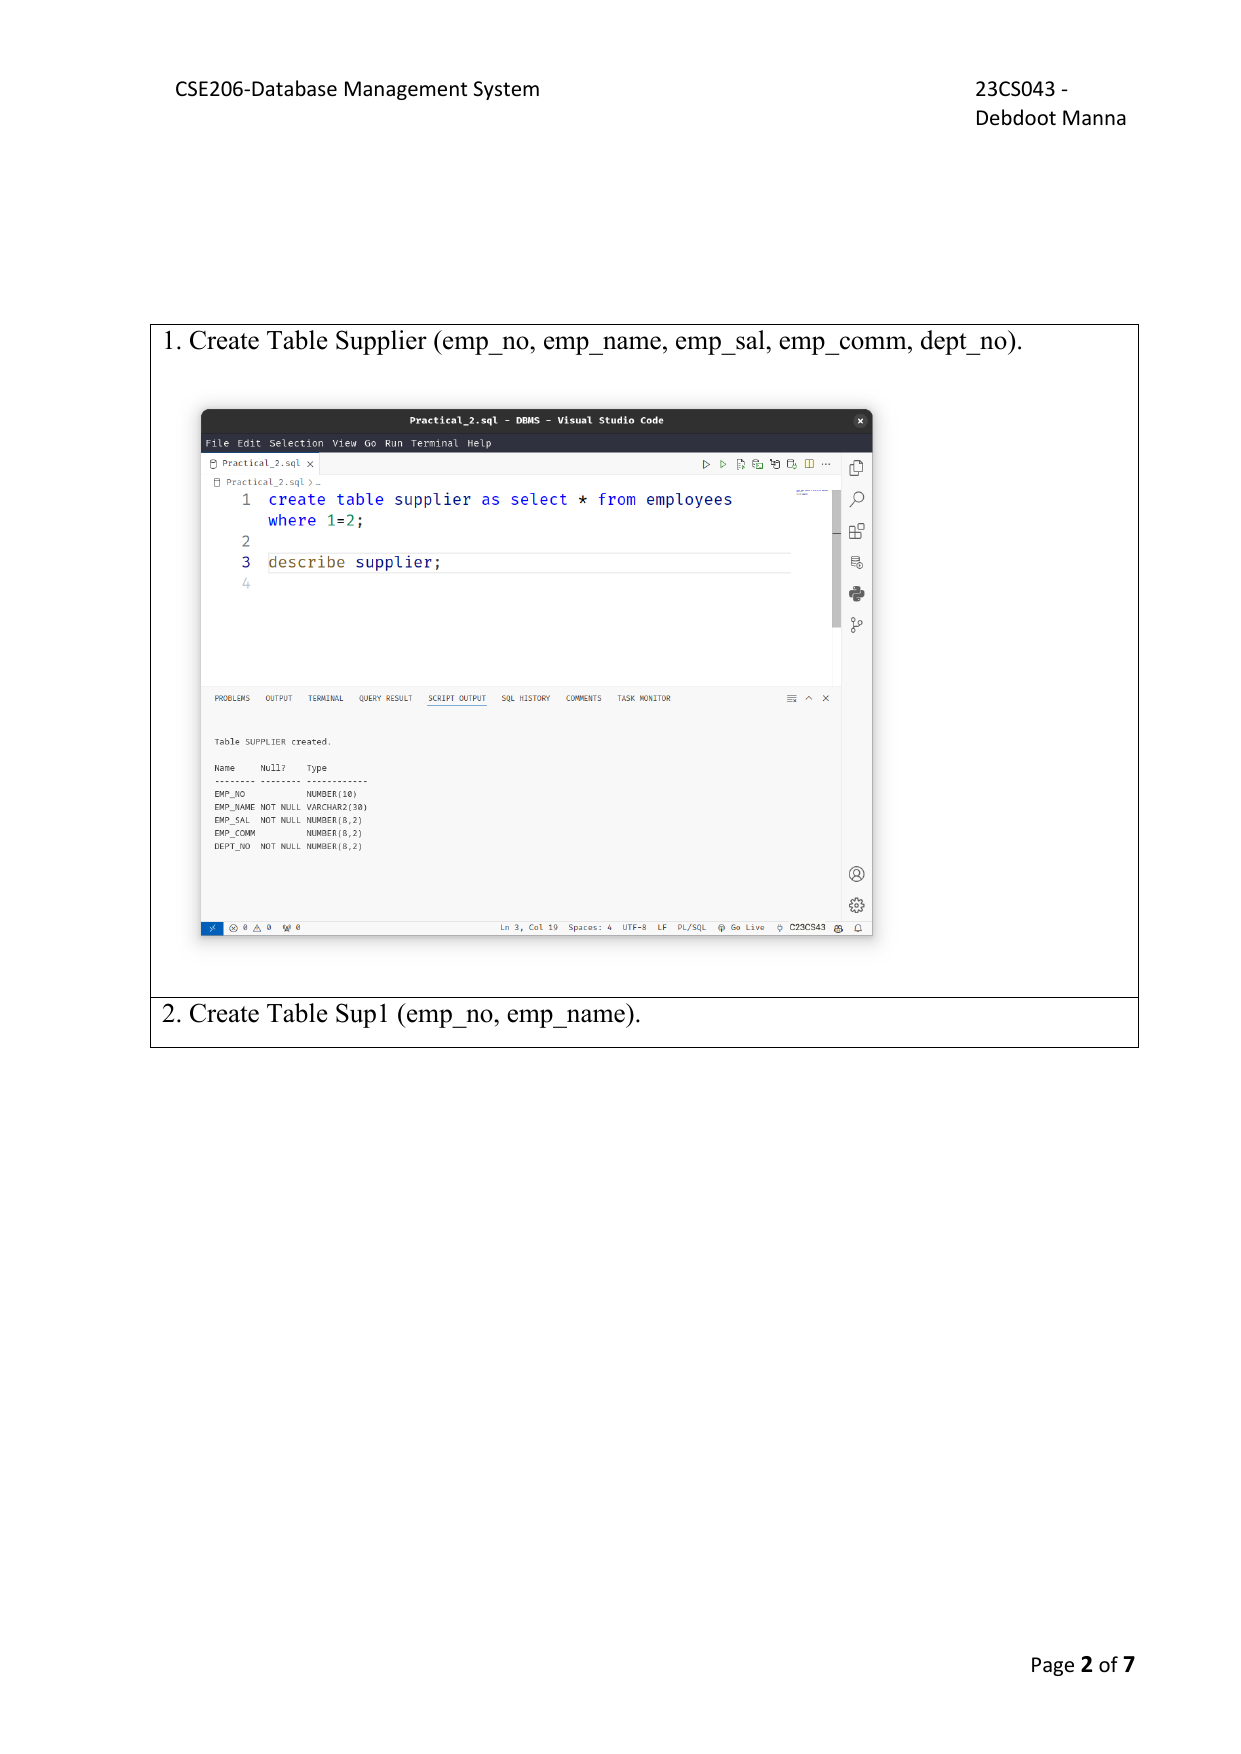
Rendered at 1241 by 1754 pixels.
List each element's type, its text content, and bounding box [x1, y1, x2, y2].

table_header 1. Create Table Supplier (emp_no, emp_name, emp_sal, emp_comm, dept_no). [151, 325, 1138, 997]
picture [161, 374, 912, 979]
table_cell 2. Create Table Sup1 (emp_no, emp_name). [151, 998, 1138, 1047]
